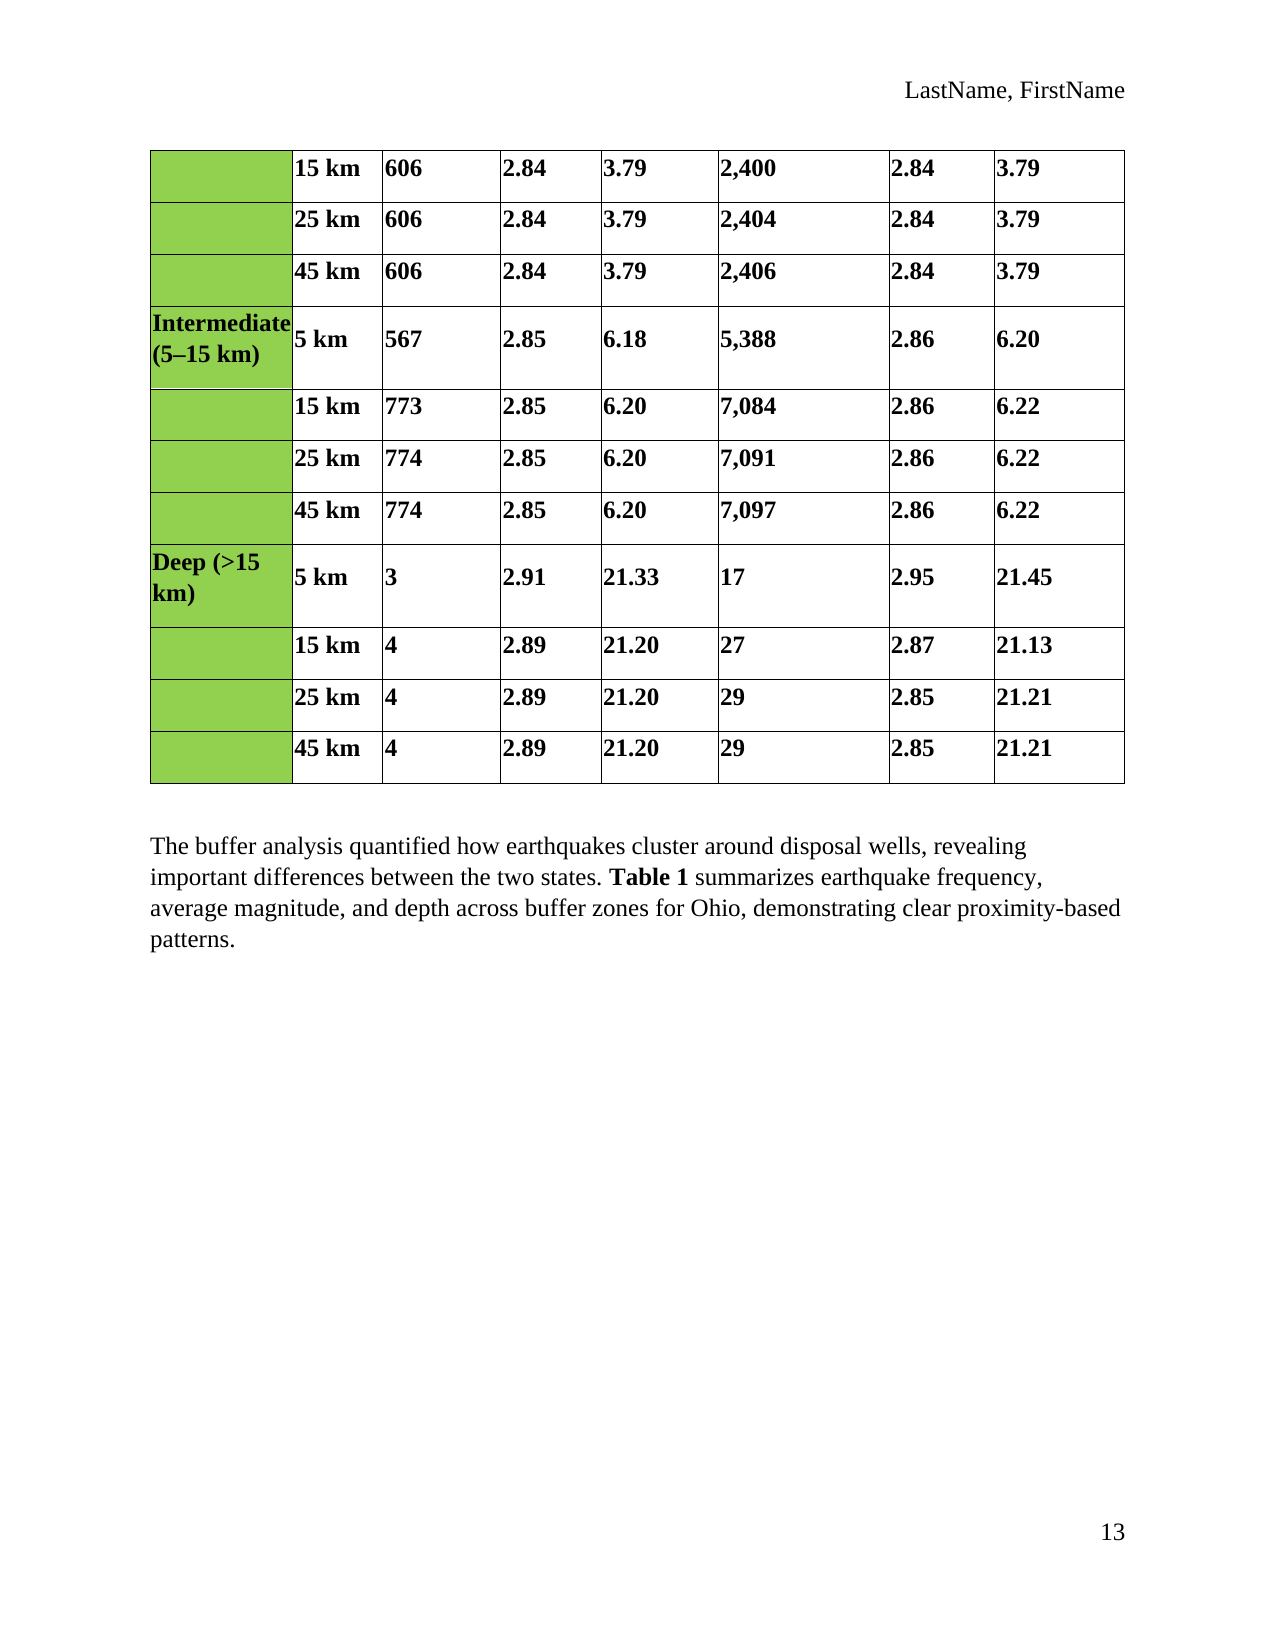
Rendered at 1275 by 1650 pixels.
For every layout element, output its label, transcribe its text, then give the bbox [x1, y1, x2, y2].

table_cell 2.84 [501, 255, 601, 306]
table_cell 25 km [293, 680, 382, 731]
table_cell 2.89 [501, 732, 601, 783]
table_cell 2.84 [501, 203, 601, 254]
table_cell 45 km [293, 732, 382, 783]
table_cell 21.21 [995, 680, 1124, 731]
table_cell 6.20 [602, 390, 718, 440]
table_cell [151, 441, 292, 492]
table_cell 21.33 [602, 545, 718, 627]
table_cell 2,406 [719, 255, 889, 306]
table_cell 6.22 [995, 441, 1124, 492]
table_cell 2.86 [890, 307, 994, 388]
table_cell 2,404 [719, 203, 889, 254]
table_cell [151, 732, 292, 783]
table_cell 2.85 [890, 732, 994, 783]
table_cell 21.20 [602, 680, 718, 731]
table_cell 2,400 [719, 151, 889, 202]
table_cell 3.79 [995, 151, 1124, 202]
table_cell 45 km [293, 255, 382, 306]
table_cell 7,084 [719, 390, 889, 440]
table_cell 45 km [293, 493, 382, 544]
table_cell 6.22 [995, 493, 1124, 544]
table_cell 2.86 [890, 441, 994, 492]
table_cell 15 km [293, 390, 382, 440]
table_cell 17 [719, 545, 889, 627]
table_cell [151, 390, 292, 440]
table_cell 6.22 [995, 390, 1124, 440]
table_cell 2.84 [890, 203, 994, 254]
table_cell 7,091 [719, 441, 889, 492]
table_cell 21.21 [995, 732, 1124, 783]
table_cell [151, 680, 292, 731]
table_cell 5 km [293, 545, 382, 627]
table_cell 2.95 [890, 545, 994, 627]
table_cell 25 km [293, 441, 382, 492]
table_cell 6.20 [602, 441, 718, 492]
table_cell 25 km [293, 203, 382, 254]
table_cell 4 [383, 732, 500, 783]
table_cell 2.86 [890, 493, 994, 544]
table_cell 27 [719, 628, 889, 679]
table_cell 3 [383, 545, 500, 627]
table_cell 6.20 [602, 493, 718, 544]
table_cell 6.20 [995, 307, 1124, 388]
table_cell 15 km [293, 151, 382, 202]
table_cell 3.79 [995, 203, 1124, 254]
table_cell 2.86 [890, 390, 994, 440]
table_cell 774 [383, 493, 500, 544]
table_cell 774 [383, 441, 500, 492]
table_cell [151, 255, 292, 306]
table_cell 6.18 [602, 307, 718, 388]
table_cell 2.87 [890, 628, 994, 679]
table_cell 4 [383, 628, 500, 679]
table_cell 15 km [293, 628, 382, 679]
table_cell 3.79 [602, 151, 718, 202]
table_cell Deep (>15 km) [151, 545, 292, 627]
table_cell 21.13 [995, 628, 1124, 679]
table_cell 29 [719, 680, 889, 731]
table_cell 606 [383, 203, 500, 254]
table_cell 7,097 [719, 493, 889, 544]
table_cell 2.85 [890, 680, 994, 731]
table_cell 2.85 [501, 493, 601, 544]
table_cell 2.85 [501, 390, 601, 440]
table_cell 4 [383, 680, 500, 731]
table_cell 3.79 [602, 255, 718, 306]
table_cell 2.84 [501, 151, 601, 202]
table_cell [151, 203, 292, 254]
table_cell 29 [719, 732, 889, 783]
table_cell 2.84 [890, 151, 994, 202]
table_cell 3.79 [602, 203, 718, 254]
table_cell 606 [383, 255, 500, 306]
table_cell 2.85 [501, 307, 601, 388]
table_cell [151, 151, 292, 202]
table_cell 2.85 [501, 441, 601, 492]
table_cell 2.89 [501, 680, 601, 731]
table_cell 2.84 [890, 255, 994, 306]
table_cell 2.89 [501, 628, 601, 679]
table_cell 567 [383, 307, 500, 388]
table_cell 3.79 [995, 255, 1124, 306]
table_cell 5,388 [719, 307, 889, 388]
table_cell 5 km [293, 307, 382, 388]
table_cell 773 [383, 390, 500, 440]
table_cell [151, 628, 292, 679]
table_cell 606 [383, 151, 500, 202]
table_cell 2.91 [501, 545, 601, 627]
table_cell 21.45 [995, 545, 1124, 627]
table_cell 21.20 [602, 732, 718, 783]
text The buffer analysis quantified how earthquakes cluster around disposal wells, revealing important differences between the two states. Table 1 summarizes earthquake frequency, average magnitude, and depth across buffer zones for Ohio, demonstrating clear proximity-based patterns. [150, 831, 1125, 953]
table_cell [151, 493, 292, 544]
table_cell 21.20 [602, 628, 718, 679]
table_cell Intermediate (5–15 km) [151, 307, 292, 388]
